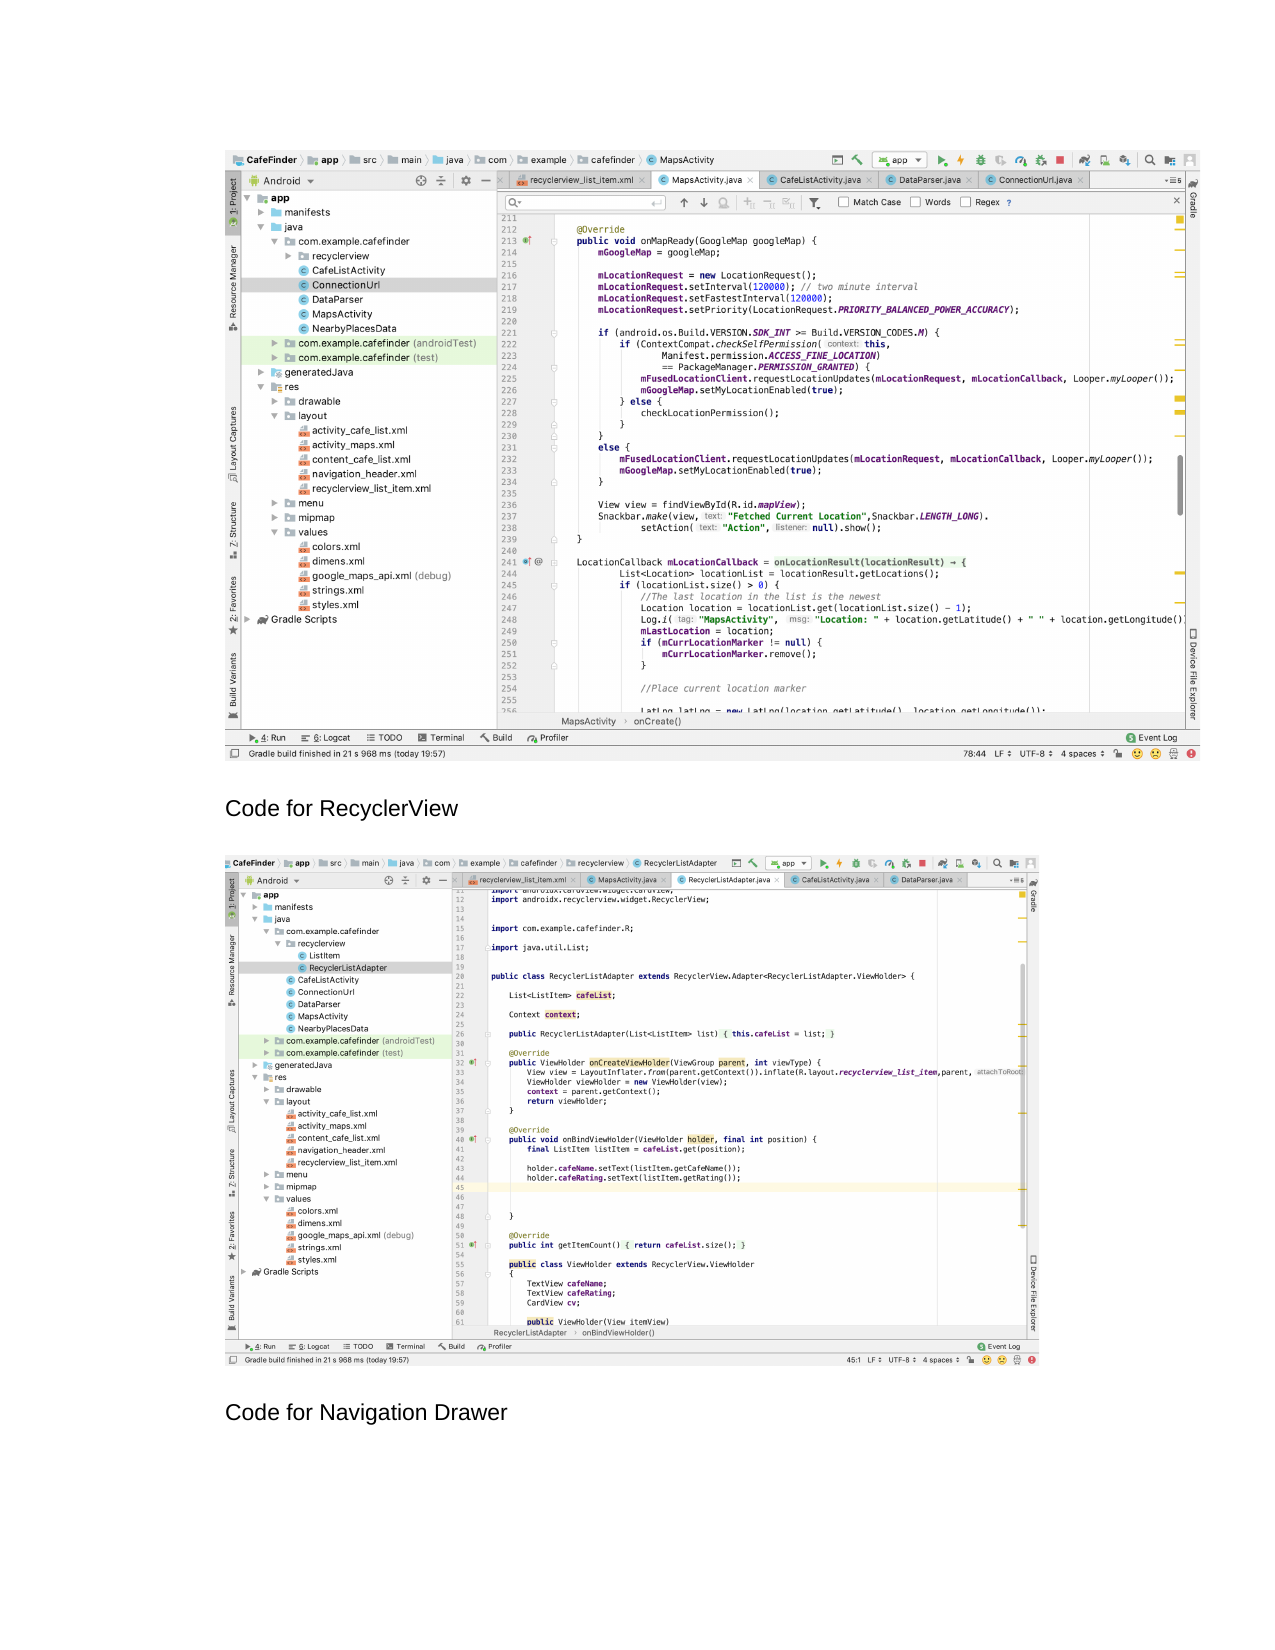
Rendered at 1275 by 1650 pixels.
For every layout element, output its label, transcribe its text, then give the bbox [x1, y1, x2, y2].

picture [225, 150, 1200, 761]
picture [225, 855, 1040, 1366]
text Code for Navigation Drawer [225, 1399, 1125, 1426]
text Code for RecyclerView [225, 794, 1125, 821]
